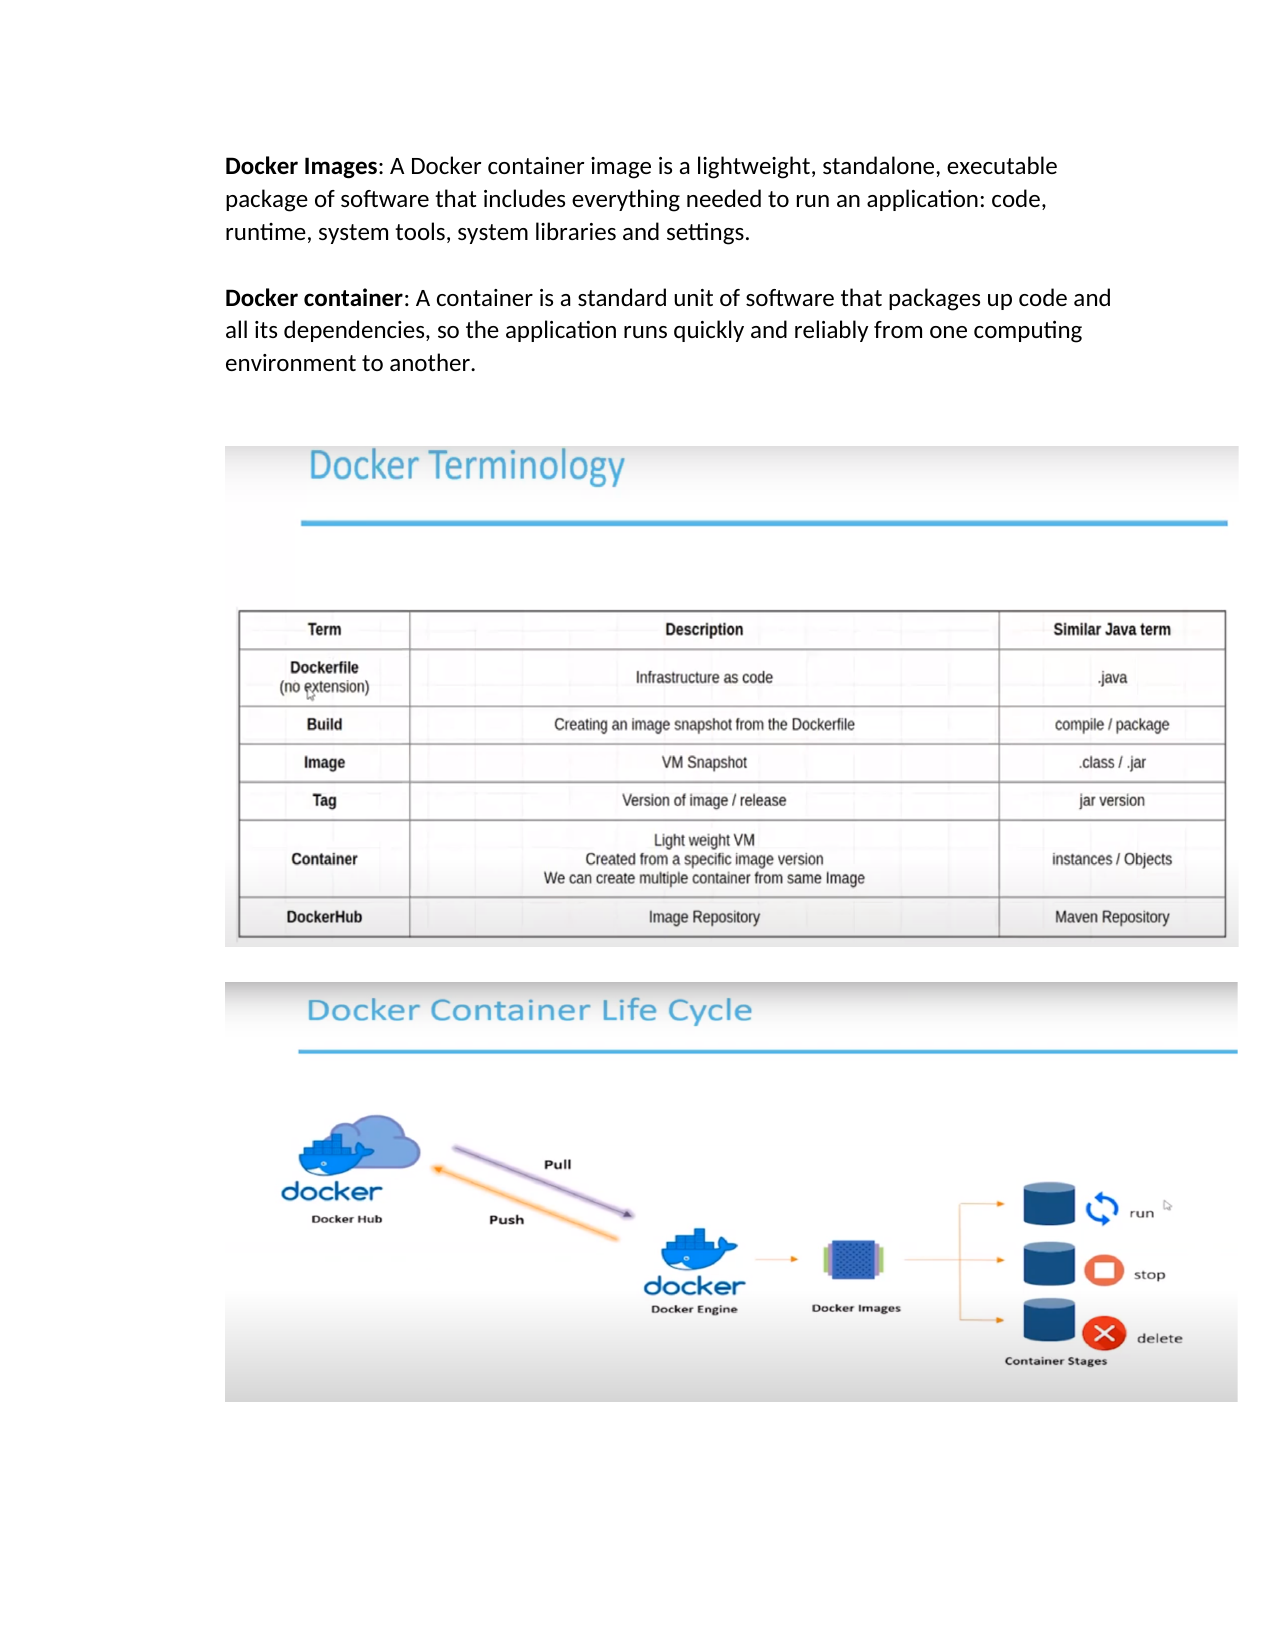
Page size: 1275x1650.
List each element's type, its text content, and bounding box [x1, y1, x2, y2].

picture [225, 982, 1238, 1402]
list Docker Images: A Docker container image is a lightweight, standalone, executable package of software that includes everything needed to run an application: code, runtime, system tools, system libraries and settings. [225, 150, 1125, 246]
list Docker container: A container is a standard unit of software that packages up code and all its dependencies, so the application runs quickly and reliably from one computing environment to another. [225, 282, 1125, 378]
picture [225, 446, 1239, 947]
